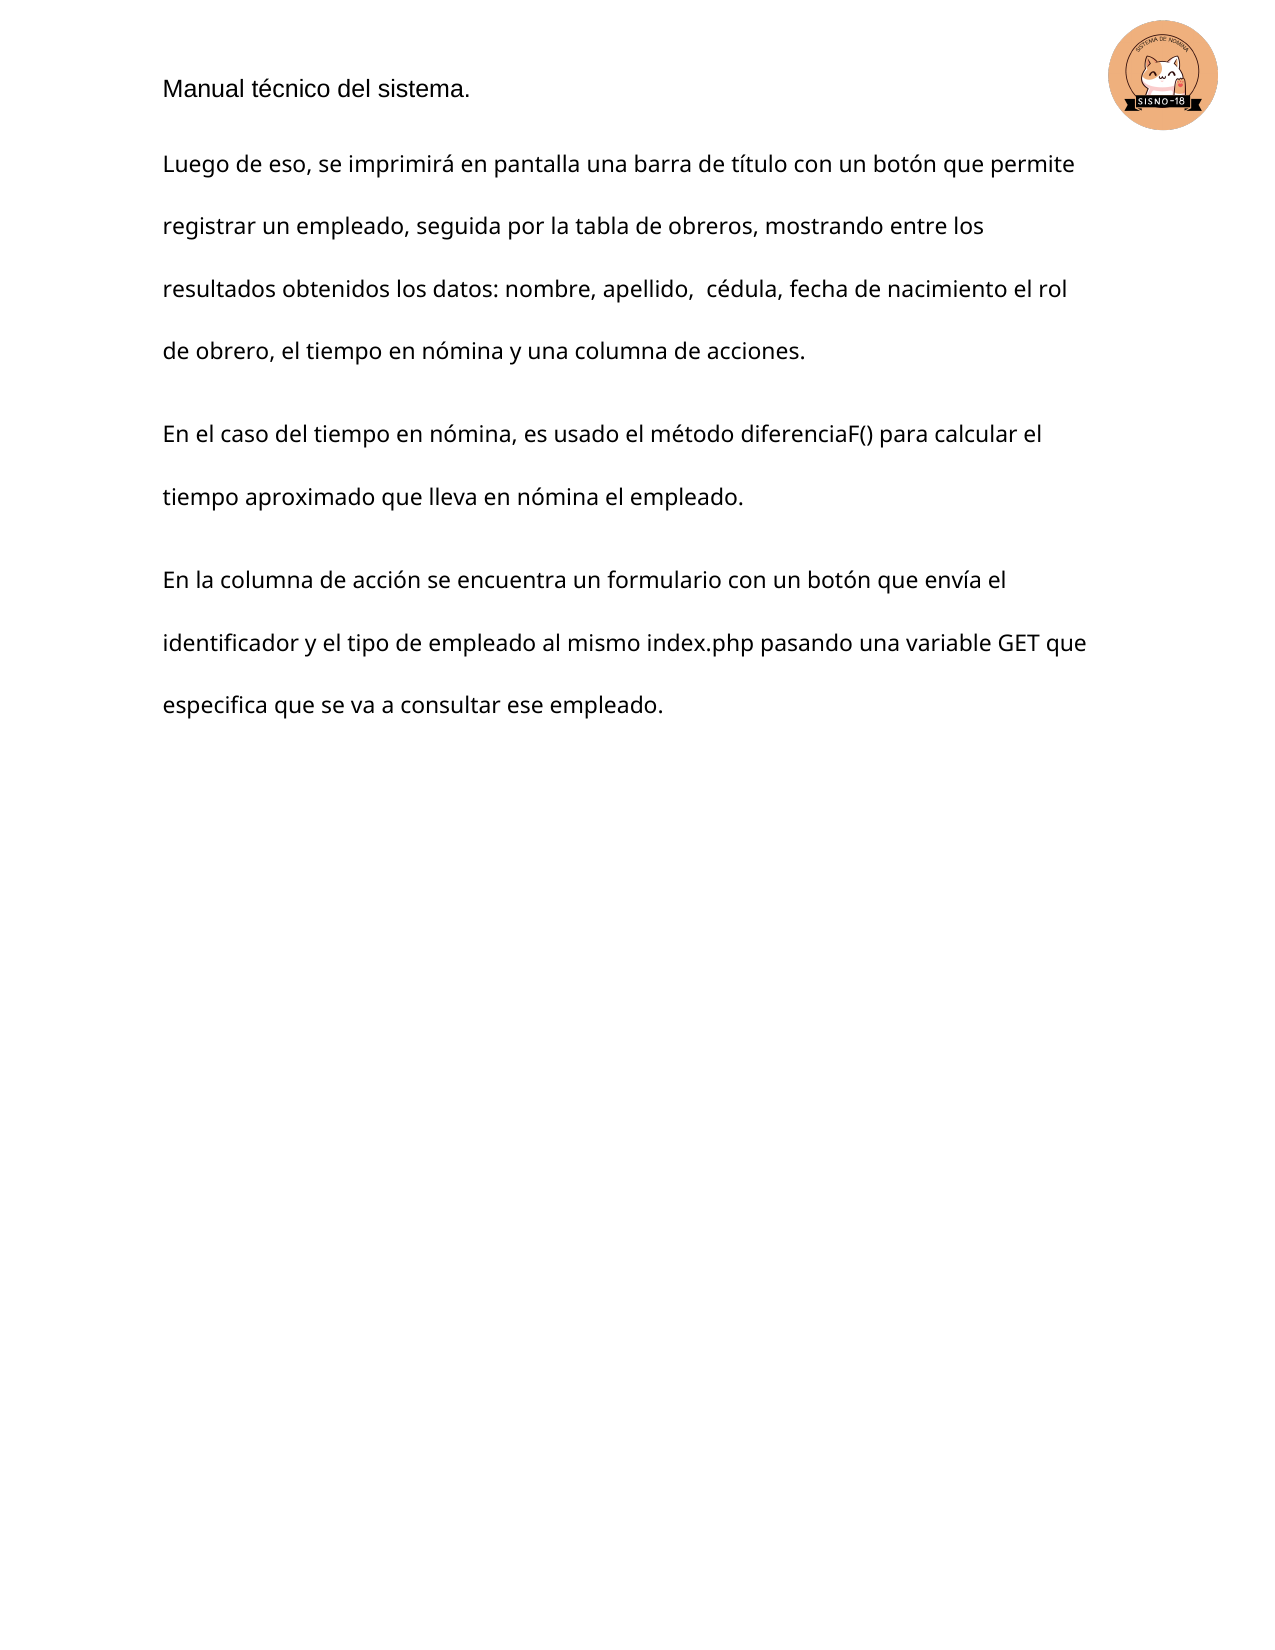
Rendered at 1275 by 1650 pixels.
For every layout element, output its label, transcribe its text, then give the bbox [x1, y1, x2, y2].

picture [1101, 12, 1225, 136]
text En la columna de acción se encuentra un formulario con un botón que envía el identificador y el tipo de empleado al mismo index.php pasando una variable GET que especifica que se va a consultar ese empleado. [162, 564, 1098, 721]
text En el caso del tiempo en nómina, es usado el método diferenciaF() para calcular el tiempo aproximado que lleva en nómina el empleado. [162, 418, 1098, 512]
text Luego de eso, se imprimirá en pantalla una barra de título con un botón que permite registrar un empleado, seguida por la tabla de obreros, mostrando entre los resultados obtenidos los datos: nombre, apellido, cédula, fecha de nacimiento el rol de obrero, el tiempo en nómina y una columna de acciones. [162, 148, 1098, 366]
